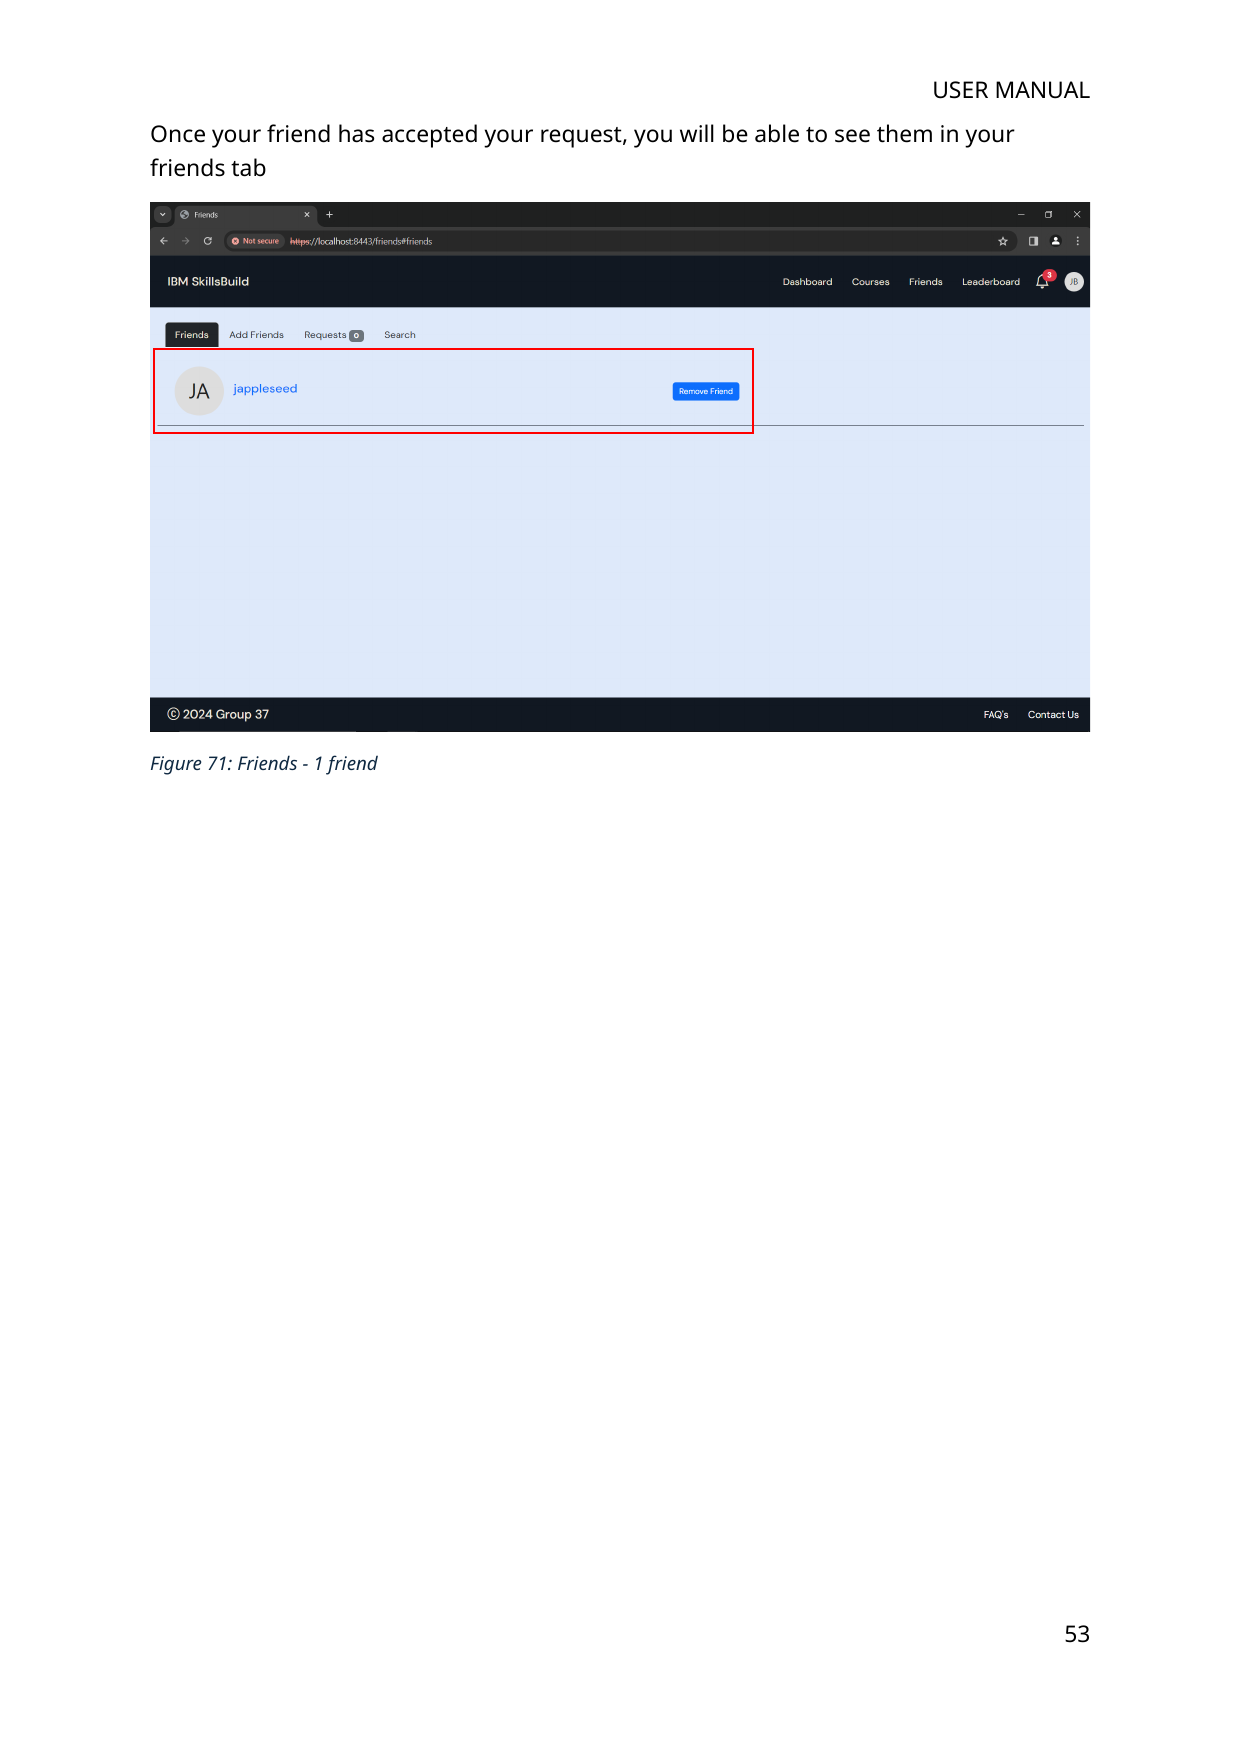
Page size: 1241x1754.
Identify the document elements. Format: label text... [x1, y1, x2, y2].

picture [150, 202, 1091, 732]
text Figure 71: Friends - 1 friend [150, 750, 1090, 776]
text Once your friend has accepted your request, you will be able to see them in your friends tab [150, 118, 1090, 183]
